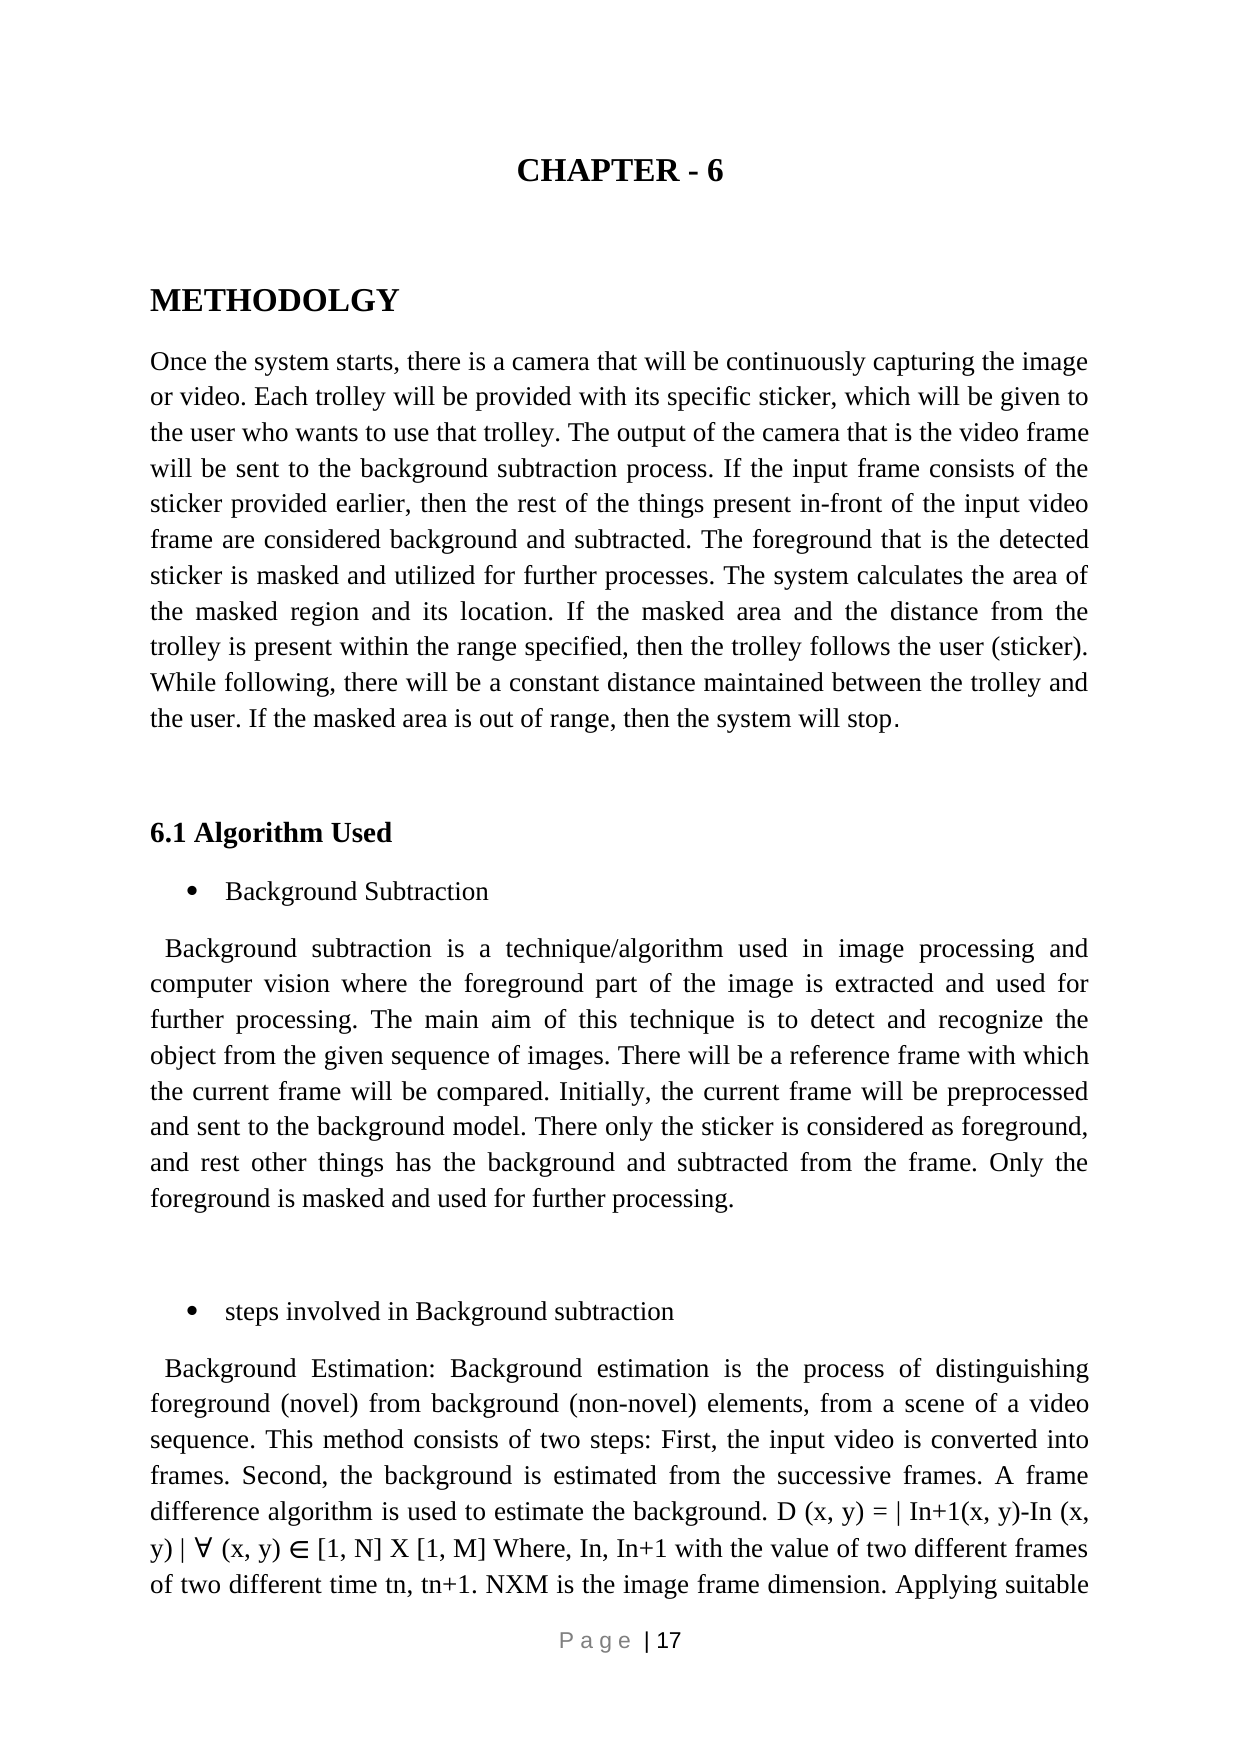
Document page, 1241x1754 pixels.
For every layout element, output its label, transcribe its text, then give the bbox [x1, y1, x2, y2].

list Background Subtraction [187, 875, 1090, 906]
text CHAPTER - 6 [150, 150, 1090, 188]
text 6.1 Algorithm Used [150, 816, 1090, 849]
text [150, 1352, 1090, 1599]
text Background subtraction is a technique/algorithm used in image processing and computer vision where the foreground part of the image is extracted and used for further processing. The main aim of this technique is to detect and recognize the object from the given sequence of images. There will be a reference frame with which the current frame will be compared. Initially, the current frame will be preprocessed and sent to the background model. There only the sticker is considered as foreground, and rest other things has the background and subtracted from the frame. Only the foreground is masked and used for further processing. [150, 932, 1090, 1213]
text METHODOLGY [150, 280, 1090, 318]
list steps involved in Background subtraction [187, 1295, 1090, 1326]
text Once the system starts, there is a camera that will be continuously capturing the image or video. Each trolley will be provided with its specific sticker, which will be given to the user who wants to use that trolley. The output of the camera that is the video frame will be sent to the background subtraction process. If the input frame consists of the sticker provided earlier, then the rest of the things present in-front of the input video frame are considered background and subtracted. The foreground that is the detected sticker is masked and utilized for further processes. The system calculates the area of the masked region and its location. If the masked area and the distance from the trolley is present within the range specified, then the trolley follows the user (sticker). While following, there will be a constant distance maintained between the trolley and the user. If the masked area is out of range, then the system will stop. [150, 345, 1090, 733]
